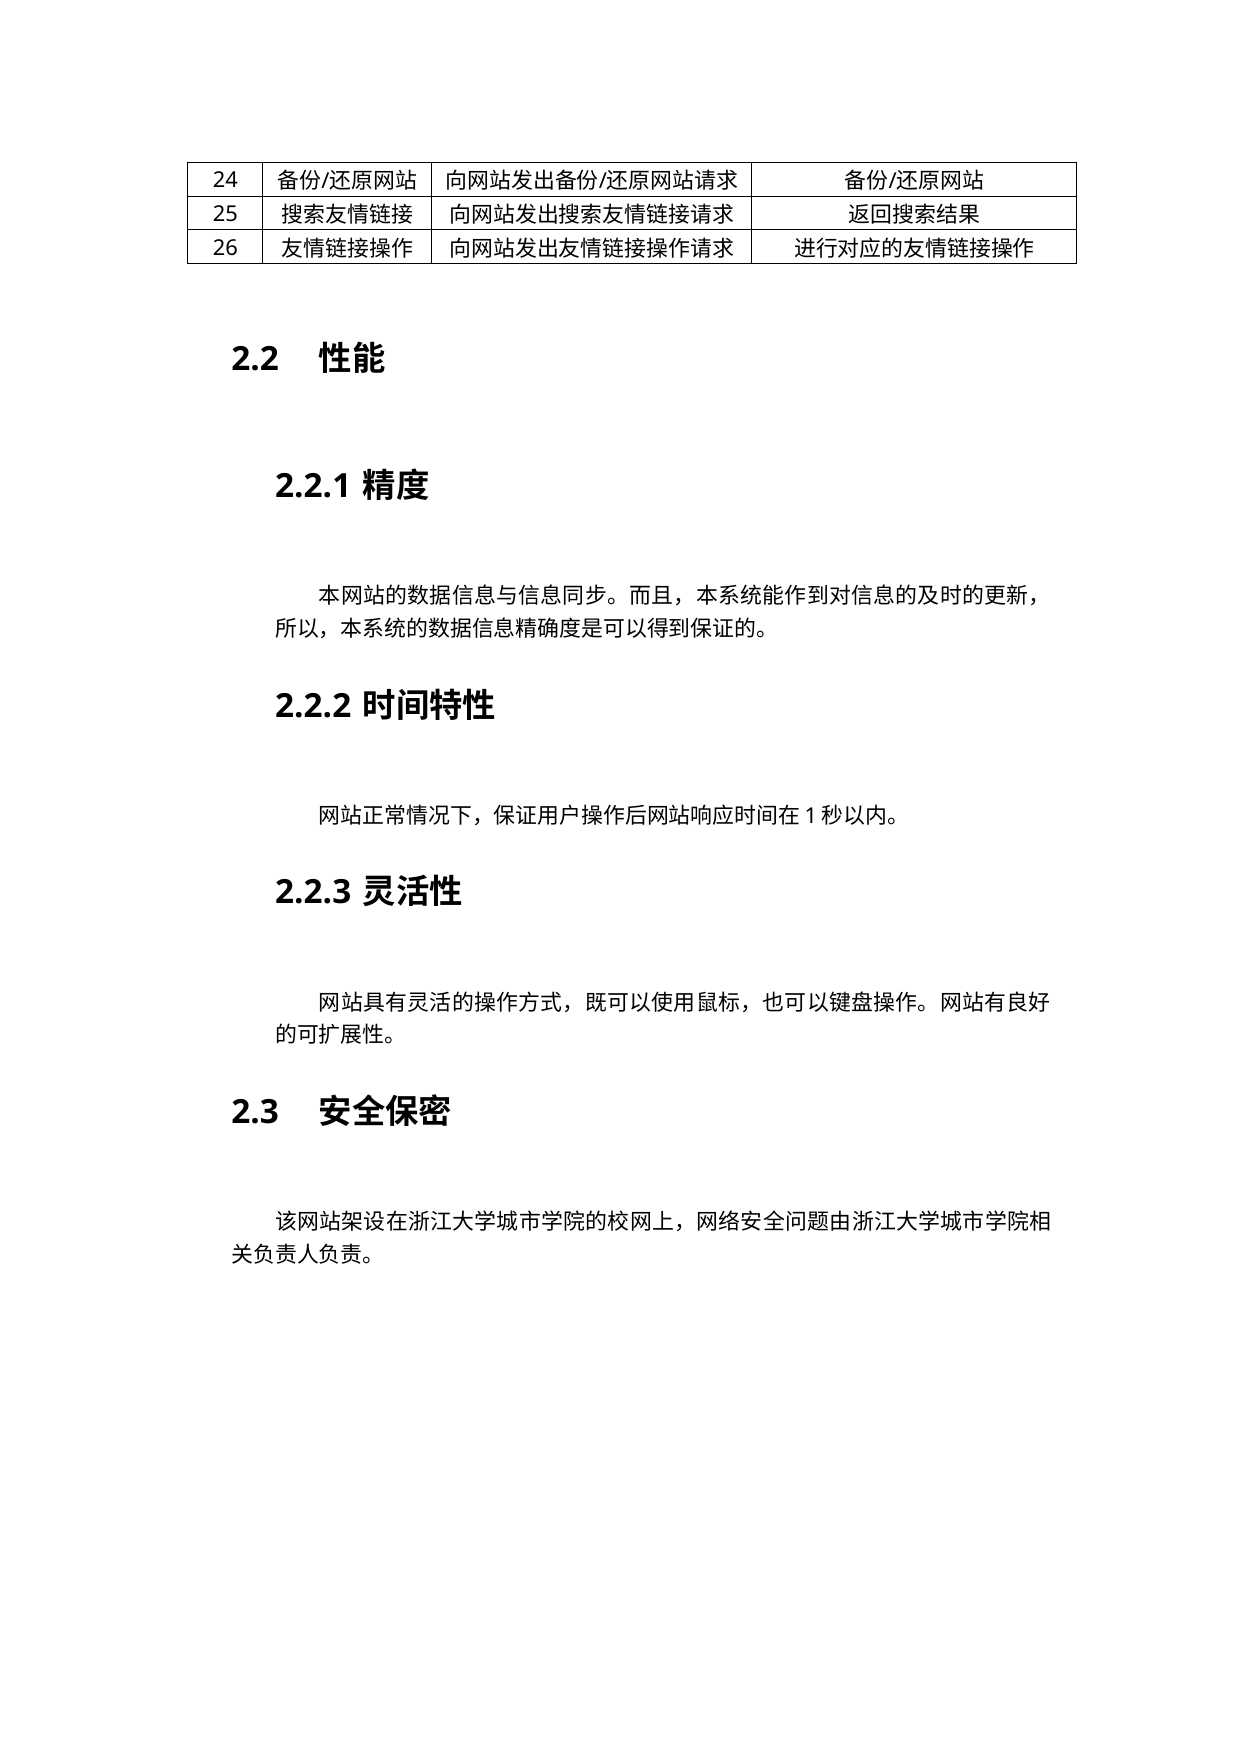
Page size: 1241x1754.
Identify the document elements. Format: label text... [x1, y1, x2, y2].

subtitle 时间特性 [275, 670, 1053, 735]
text 网站正常情况下，保证用户操作后网站响应时间在1秒以内。 [275, 797, 1053, 830]
table_cell 25 [188, 197, 262, 229]
text 本网站的数据信息与信息同步。而且，本系统能作到对信息的及时的更新，所以，本系统的数据信息精确度是可以得到保证的。 [275, 578, 1053, 643]
table_cell 搜索友情链接 [263, 197, 431, 229]
subtitle 精度 [275, 451, 1053, 516]
table_cell 向网站发出备份/还原网站请求 [432, 163, 751, 196]
table_cell 进行对应的友情链接操作 [752, 230, 1076, 263]
table_cell 备份/还原网站 [752, 163, 1076, 196]
table_cell 向网站发出搜索友情链接请求 [432, 197, 751, 229]
table_cell 备份/还原网站 [263, 163, 431, 196]
subtitle 性能 [231, 323, 1053, 388]
table_cell 26 [188, 230, 262, 263]
text 网站具有灵活的操作方式，既可以使用鼠标，也可以键盘操作。网站有良好的可扩展性。 [275, 984, 1053, 1049]
table_cell 友情链接操作 [263, 230, 431, 263]
table_cell 返回搜索结果 [752, 197, 1076, 229]
table_cell 24 [188, 163, 262, 196]
subtitle 灵活性 [275, 857, 1053, 922]
subtitle 安全保密 [231, 1077, 1053, 1142]
text 该网站架设在浙江大学城市学院的校网上，网络安全问题由浙江大学城市学院相关负责人负责。 [231, 1204, 1053, 1269]
table_cell 向网站发出友情链接操作请求 [432, 230, 751, 263]
